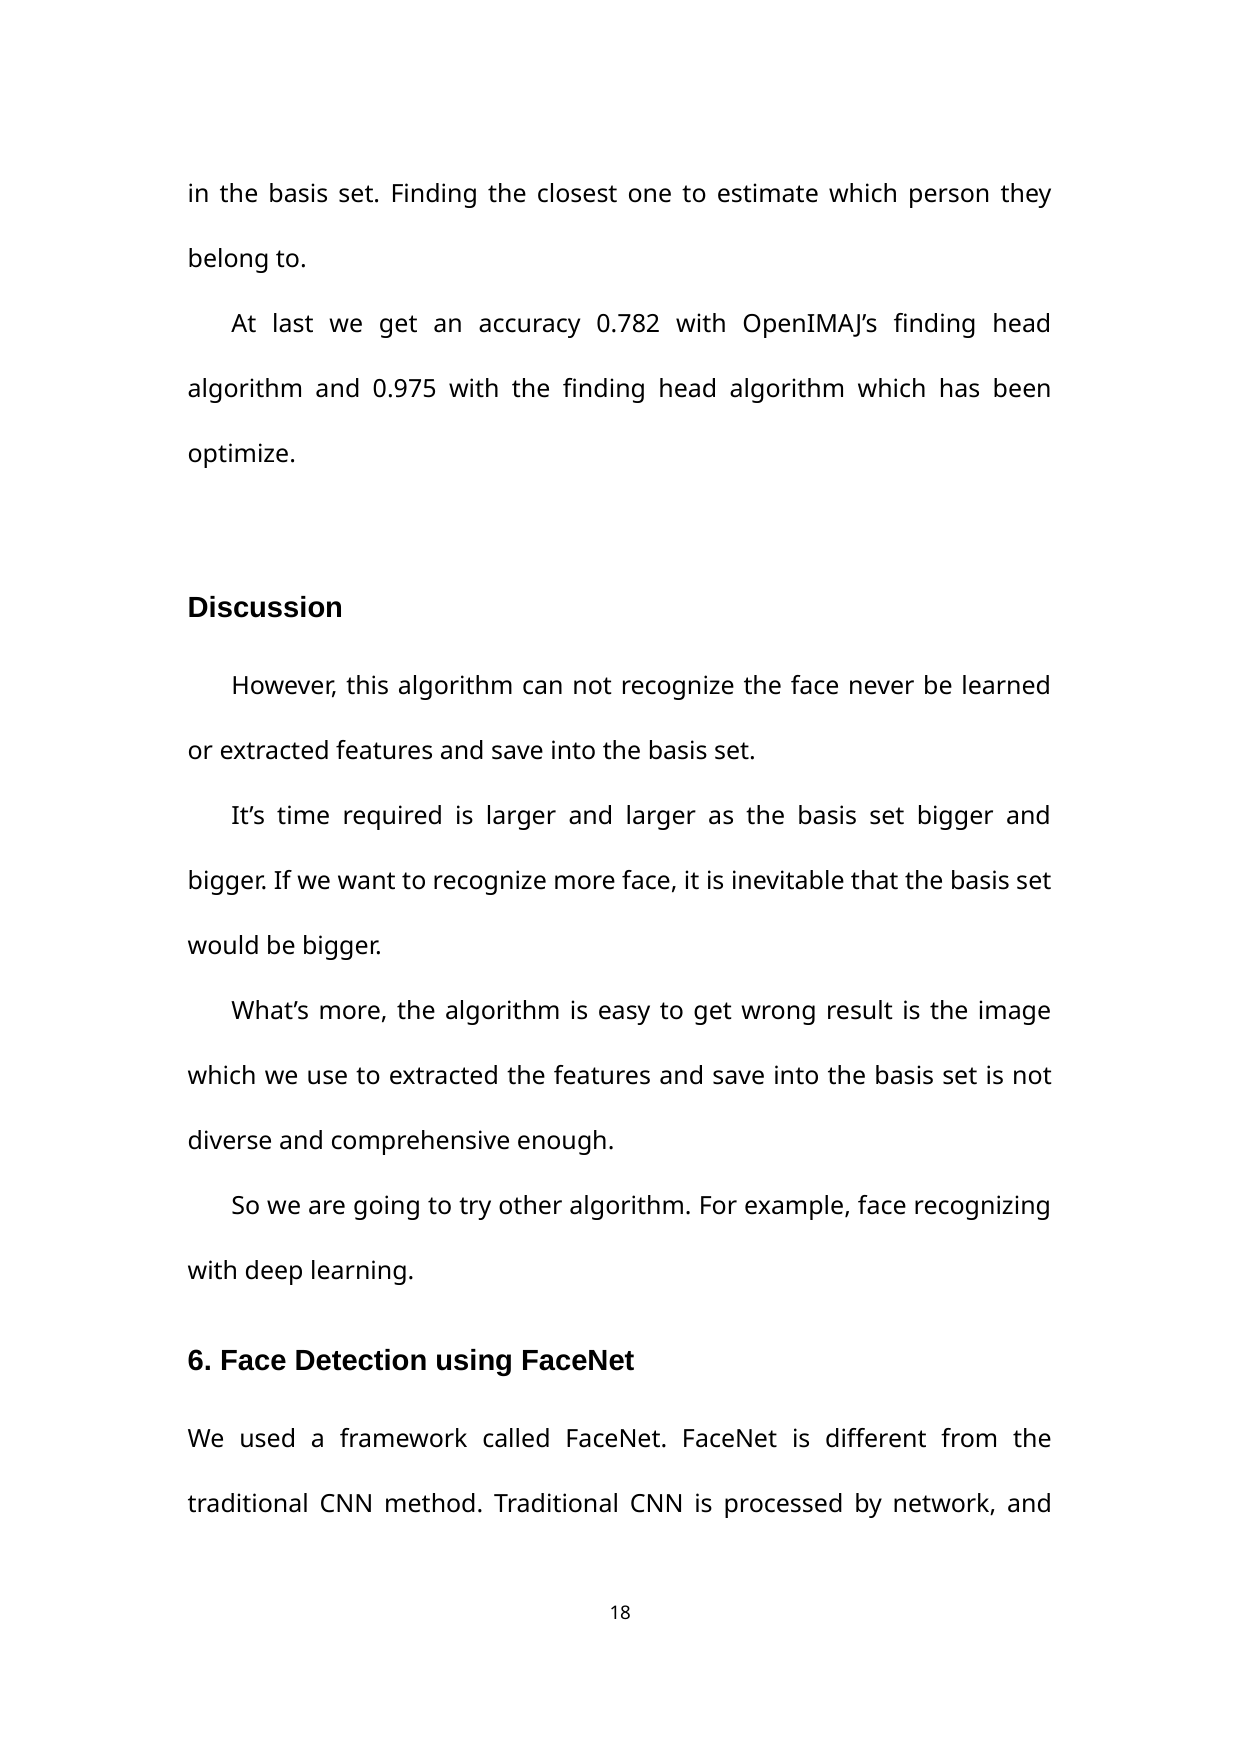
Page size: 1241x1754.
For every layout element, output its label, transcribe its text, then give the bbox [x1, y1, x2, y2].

subtitle Discussion [187, 575, 1053, 640]
text However, this algorithm can not recognize the face never be learned or extracted features and save into the basis set. [187, 652, 1053, 782]
text What’s more, the algorithm is easy to get wrong result is the image which we use to extracted the features and save into the basis set is not diverse and comprehensive enough. [187, 977, 1053, 1172]
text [187, 160, 1053, 290]
text At last we get an accuracy 0.782 with OpenIMAJ’s finding head algorithm and 0.975 with the finding head algorithm which has been optimize. [187, 290, 1053, 485]
subtitle 6. Face Detection using FaceNet [187, 1327, 1053, 1392]
text It’s time required is larger and larger as the basis set bigger and bigger. If we want to recognize more face, it is inevitable that the basis set would be bigger. [187, 782, 1053, 977]
text So we are going to try other algorithm. For example, face recognizing with deep learning. [187, 1172, 1053, 1302]
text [187, 1405, 1053, 1535]
